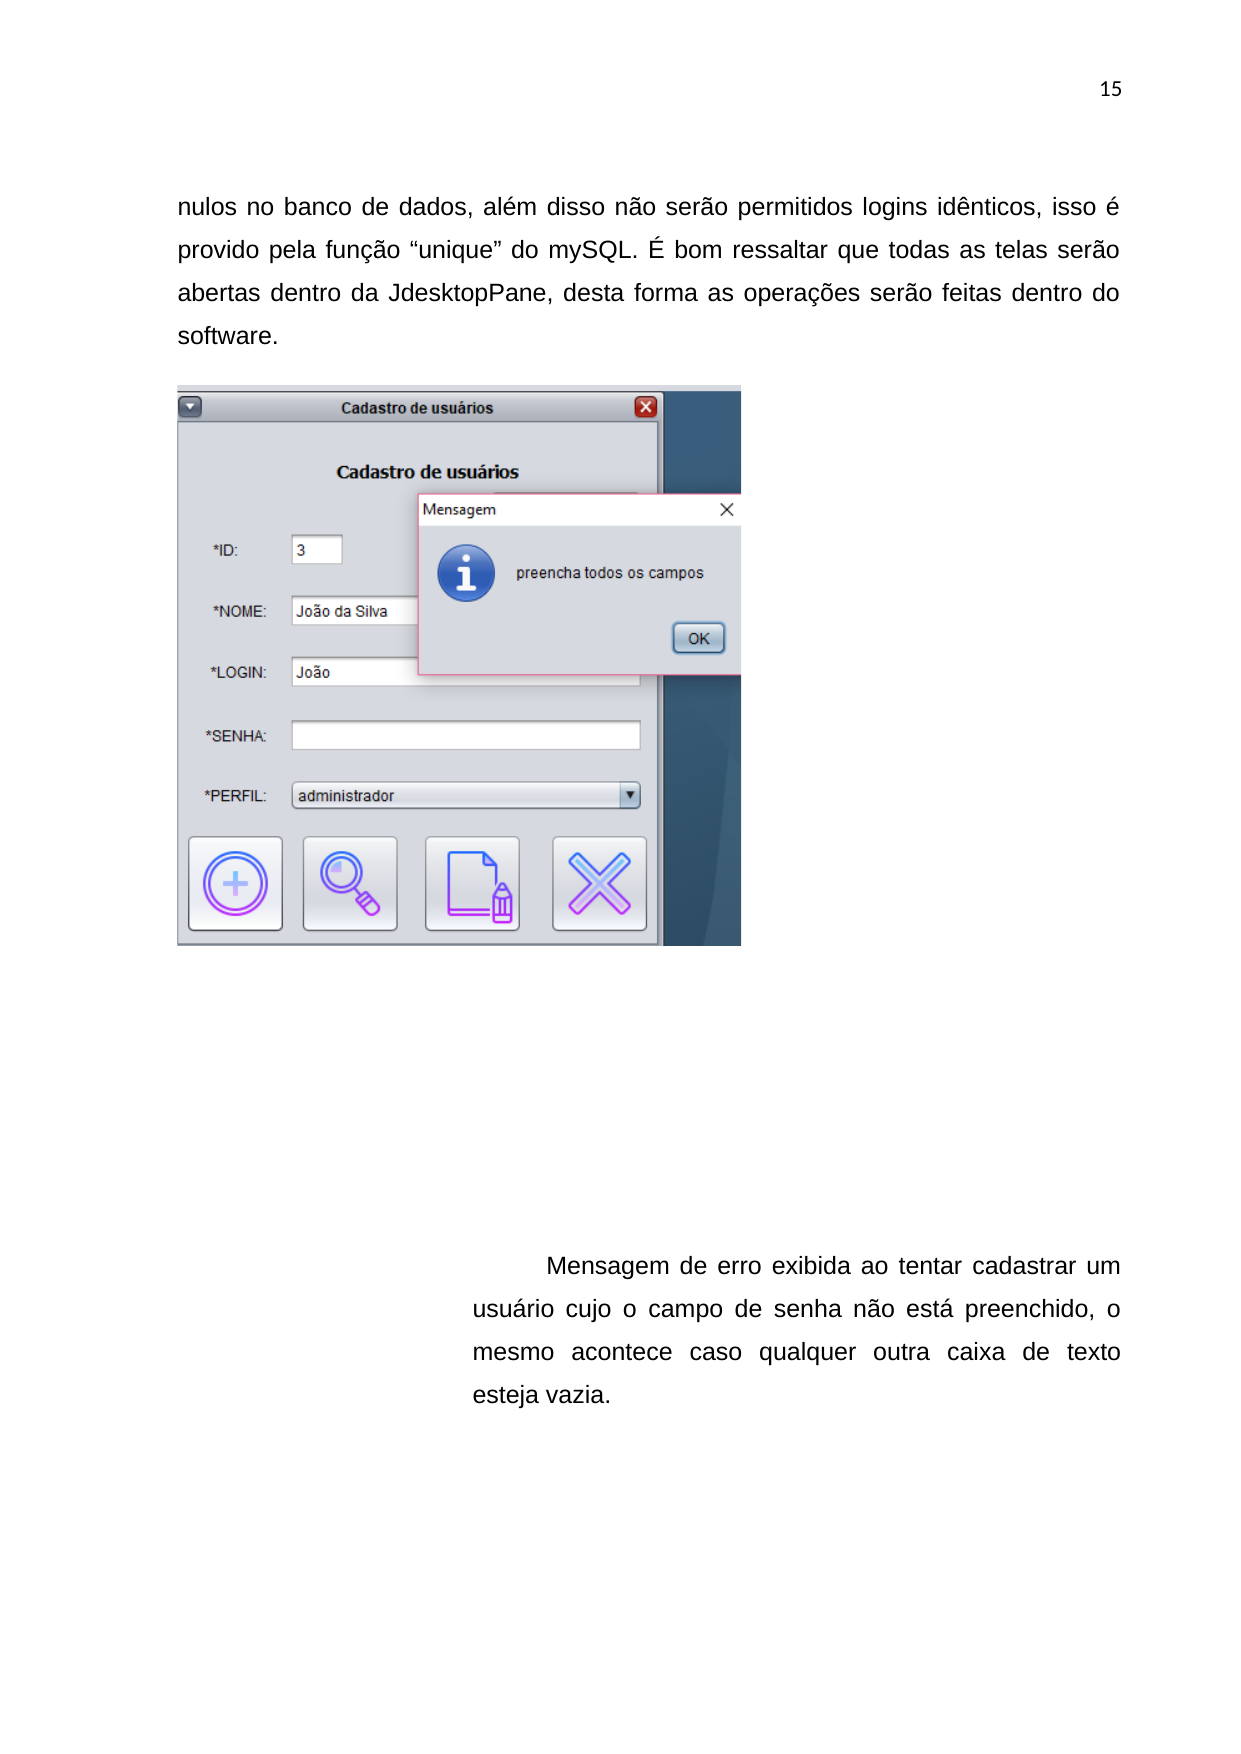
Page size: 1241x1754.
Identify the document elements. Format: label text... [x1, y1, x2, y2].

picture [177, 385, 742, 946]
text Mensagem de erro exibida ao tentar cadastrar um usuário cujo o campo de senha não está preenchido, o mesmo acontece caso qualquer outra caixa de texto esteja vazia. [472, 1251, 1122, 1409]
